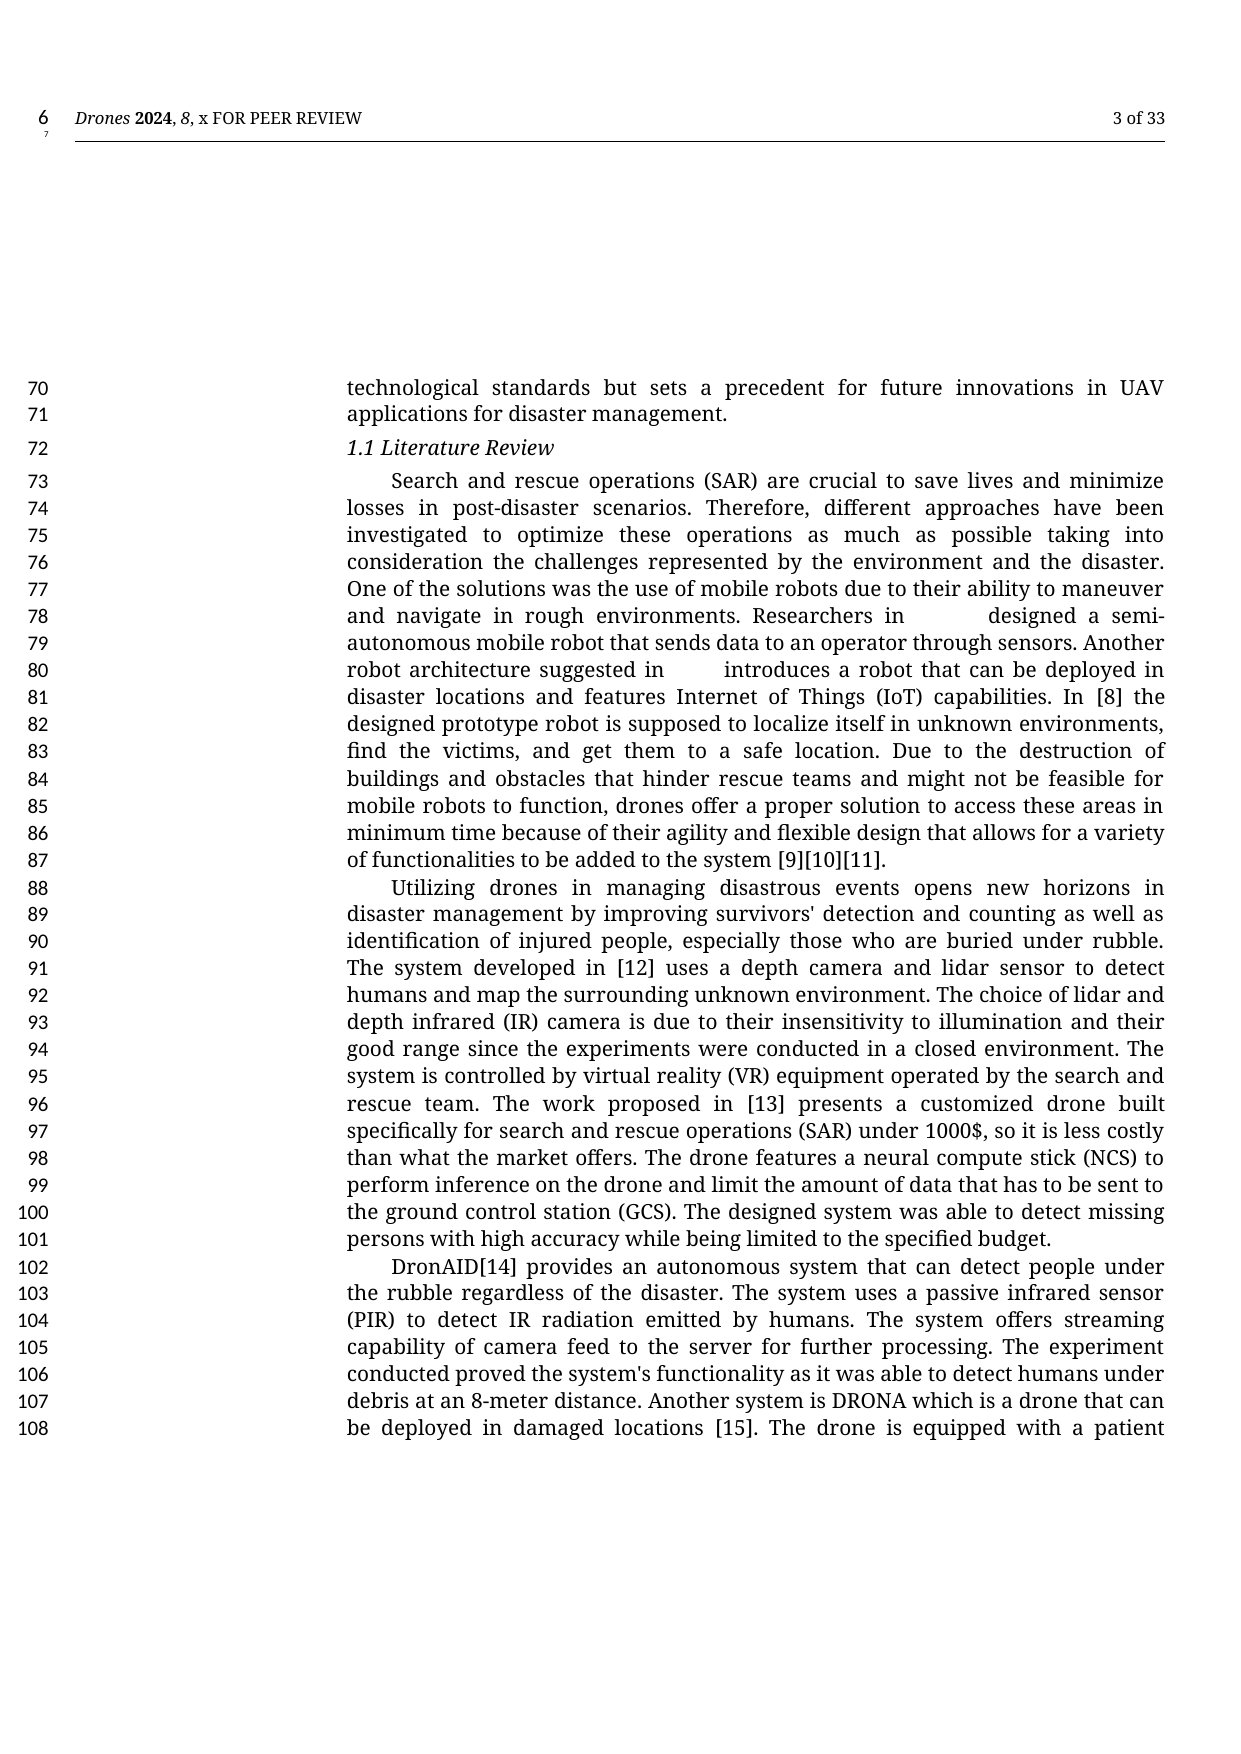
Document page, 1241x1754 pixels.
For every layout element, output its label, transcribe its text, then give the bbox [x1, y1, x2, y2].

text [347, 374, 1165, 428]
text Utilizing drones in managing disastrous events opens new horizons in disaster management by improving survivors' detection and counting as well as identification of injured people, especially those who are buried under rubble. The system developed in uses a depth camera and lidar sensor to detect humans and map the surrounding unknown environment. The choice of lidar and depth infrared (IR) camera is due to their insensitivity to illumination and their good range since the experiments were conducted in a closed environment. The system is controlled by virtual reality (VR) equipment operated by the search and rescue team. The work proposed in presents a customized drone built specifically for search and rescue operations (SAR) under 1000$, so it is less costly than what the market offers. The drone features a neural compute stick (NCS) to perform inference on the drone and limit the amount of data that has to be sent to the ground control station (GCS). The designed system was able to detect missing persons with high accuracy while being limited to the specified budget. [347, 873, 1165, 1252]
subtitle 1.1 Literature Review [347, 434, 1165, 461]
text Search and rescue operations (SAR) are crucial to save lives and minimize losses in post-disaster scenarios. Therefore, different approaches have been investigated to optimize these operations as much as possible taking into consideration the challenges represented by the environment and the disaster. One of the solutions was the use of mobile robots due to their ability to maneuver and navigate in rough environments. Researchers in designed a semi-autonomous mobile robot that sends data to an operator through sensors. Another robot architecture suggested in introduces a robot that can be deployed in disaster locations and features Internet of Things (IoT) capabilities. In the designed prototype robot is supposed to localize itself in unknown environments, find the victims, and get them to a safe location. Due to the destruction of buildings and obstacles that hinder rescue teams and might not be feasible for mobile robots to function, drones offer a proper solution to access these areas in minimum time because of their agility and flexible design that allows for a variety of functionalities to be added to the system [9]. [347, 467, 1165, 873]
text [347, 1252, 1165, 1442]
